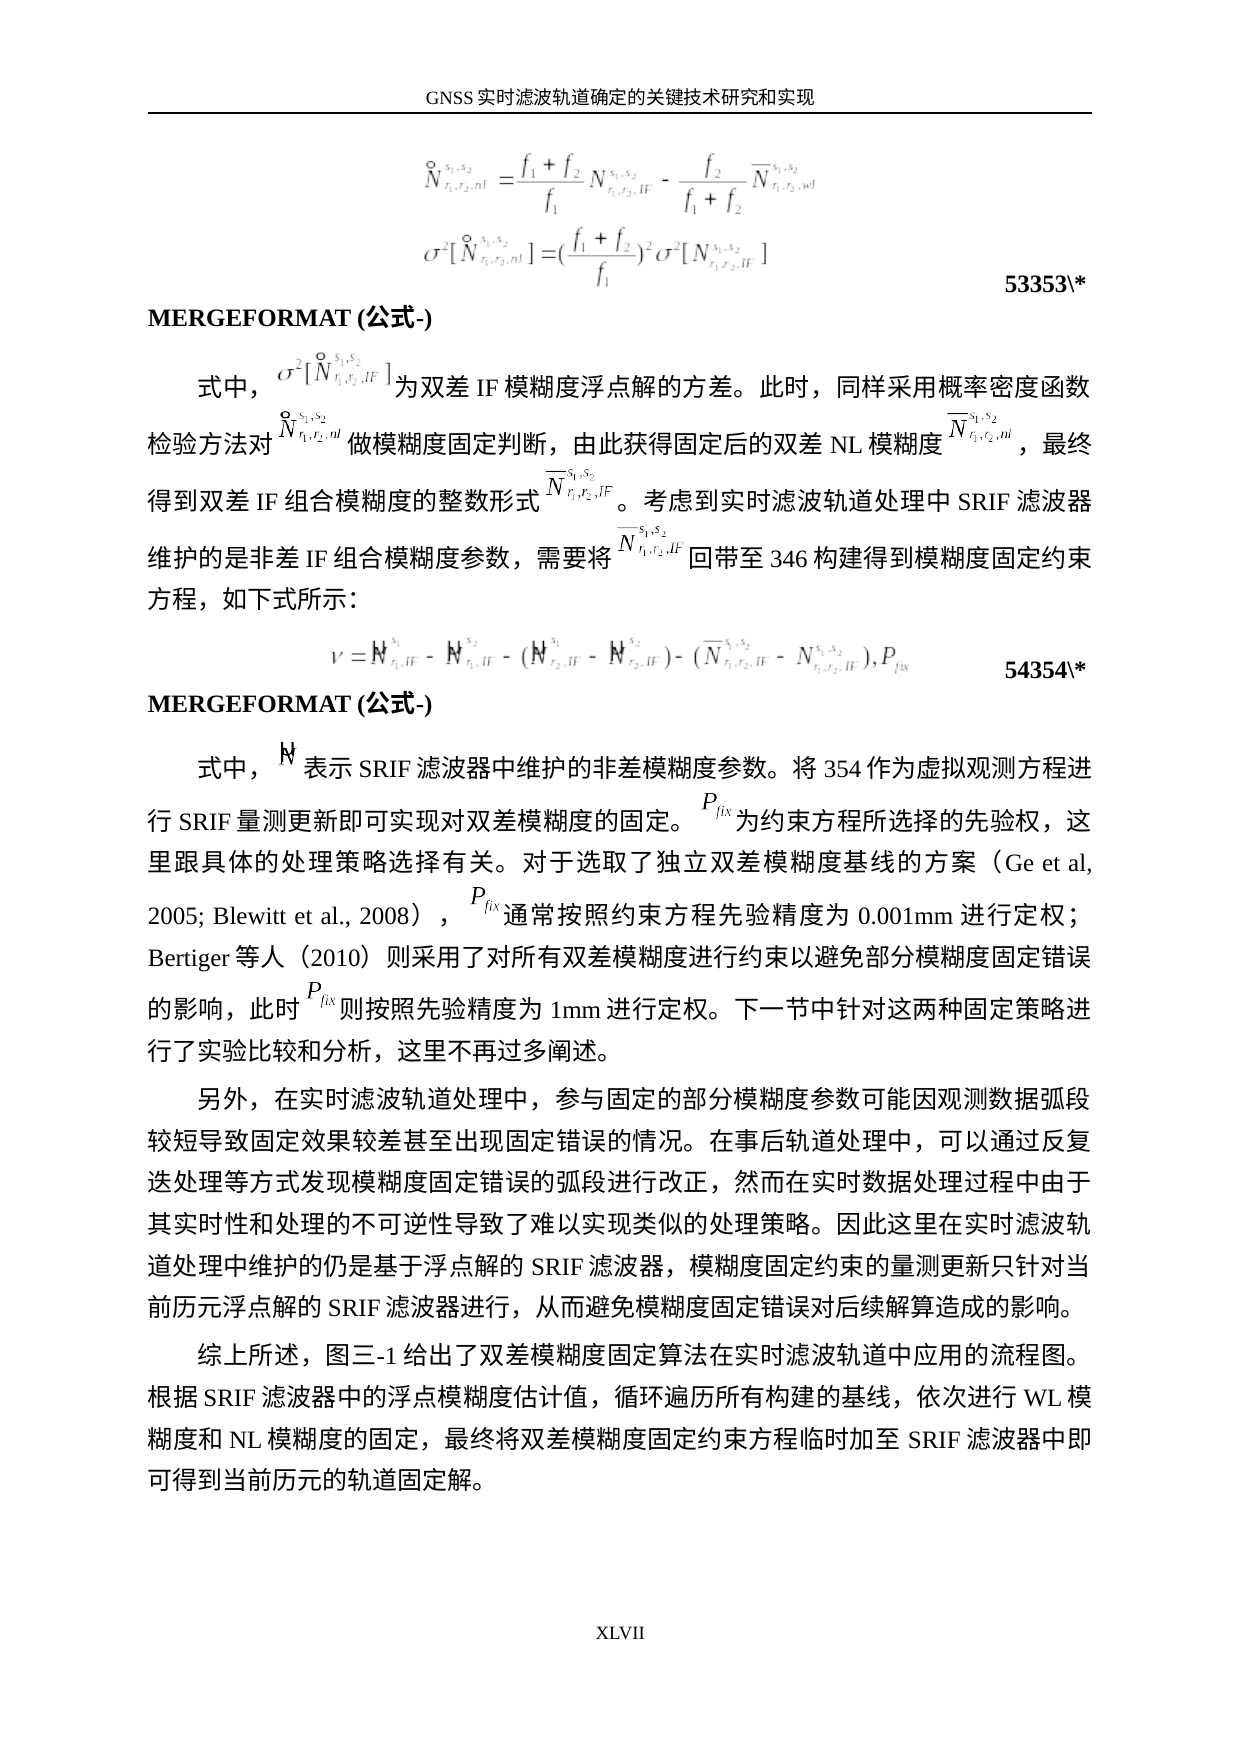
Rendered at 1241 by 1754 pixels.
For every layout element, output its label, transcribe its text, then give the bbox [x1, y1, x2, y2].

text 式中，为双差IF模糊度浮点解的方差。此时，同样采用概率密度函数检验方法对做模糊度固定判断，由此获得固定后的双差NL模糊度，最终得到双差IF组合模糊度的整数形式。考虑到实时滤波轨道处理中SRIF滤波器维护的是非差IF组合模糊度参数，需要将回带至构建得到模糊度固定约束方程，如下式所示： [148, 347, 1092, 616]
text 式中，表示SRIF滤波器中维护的非差模糊度参数。将作为虚拟观测方程进行SRIF量测更新即可实现对双差模糊度的固定。为约束方程所选择的先验权，这里跟具体的处理策略选择有关。对于选取了独立双差模糊度基线的方案（Ge et al, 2005; Blewitt et al., 2008），通常按照约束方程先验精度为0.001mm进行定权；Bertiger等人（2010）则采用了对所有双差模糊度进行约束以避免部分模糊度固定错误的影响，此时则按照先验精度为1mm进行定权。下一节中针对这两种固定策略进行了实验比较和分析，这里不再过多阐述。 [148, 733, 1092, 1068]
text 综上所述，图3-6给出了双差模糊度固定算法在实时滤波轨道中应用的流程图。根据SRIF滤波器中的浮点模糊度估计值，循环遍历所有构建的基线，依次进行WL模糊度和NL模糊度的固定，最终将双差模糊度固定约束方程临时加至SRIF滤波器中即可得到当前历元的轨道固定解。 [148, 1330, 1092, 1497]
text 另外，在实时滤波轨道处理中，参与固定的部分模糊度参数可能因观测数据弧段较短导致固定效果较差甚至出现固定错误的情况。在事后轨道处理中，可以通过反复迭处理等方式发现模糊度固定错误的弧段进行改正，然而在实时数据处理过程中由于其实时性和处理的不可逆性导致了难以实现类似的处理策略。因此这里在实时滤波轨道处理中维护的仍是基于浮点解的SRIF滤波器，模糊度固定约束的量测更新只针对当前历元浮点解的SRIF滤波器进行，从而避免模糊度固定错误对后续解算造成的影响。 [148, 1074, 1092, 1324]
